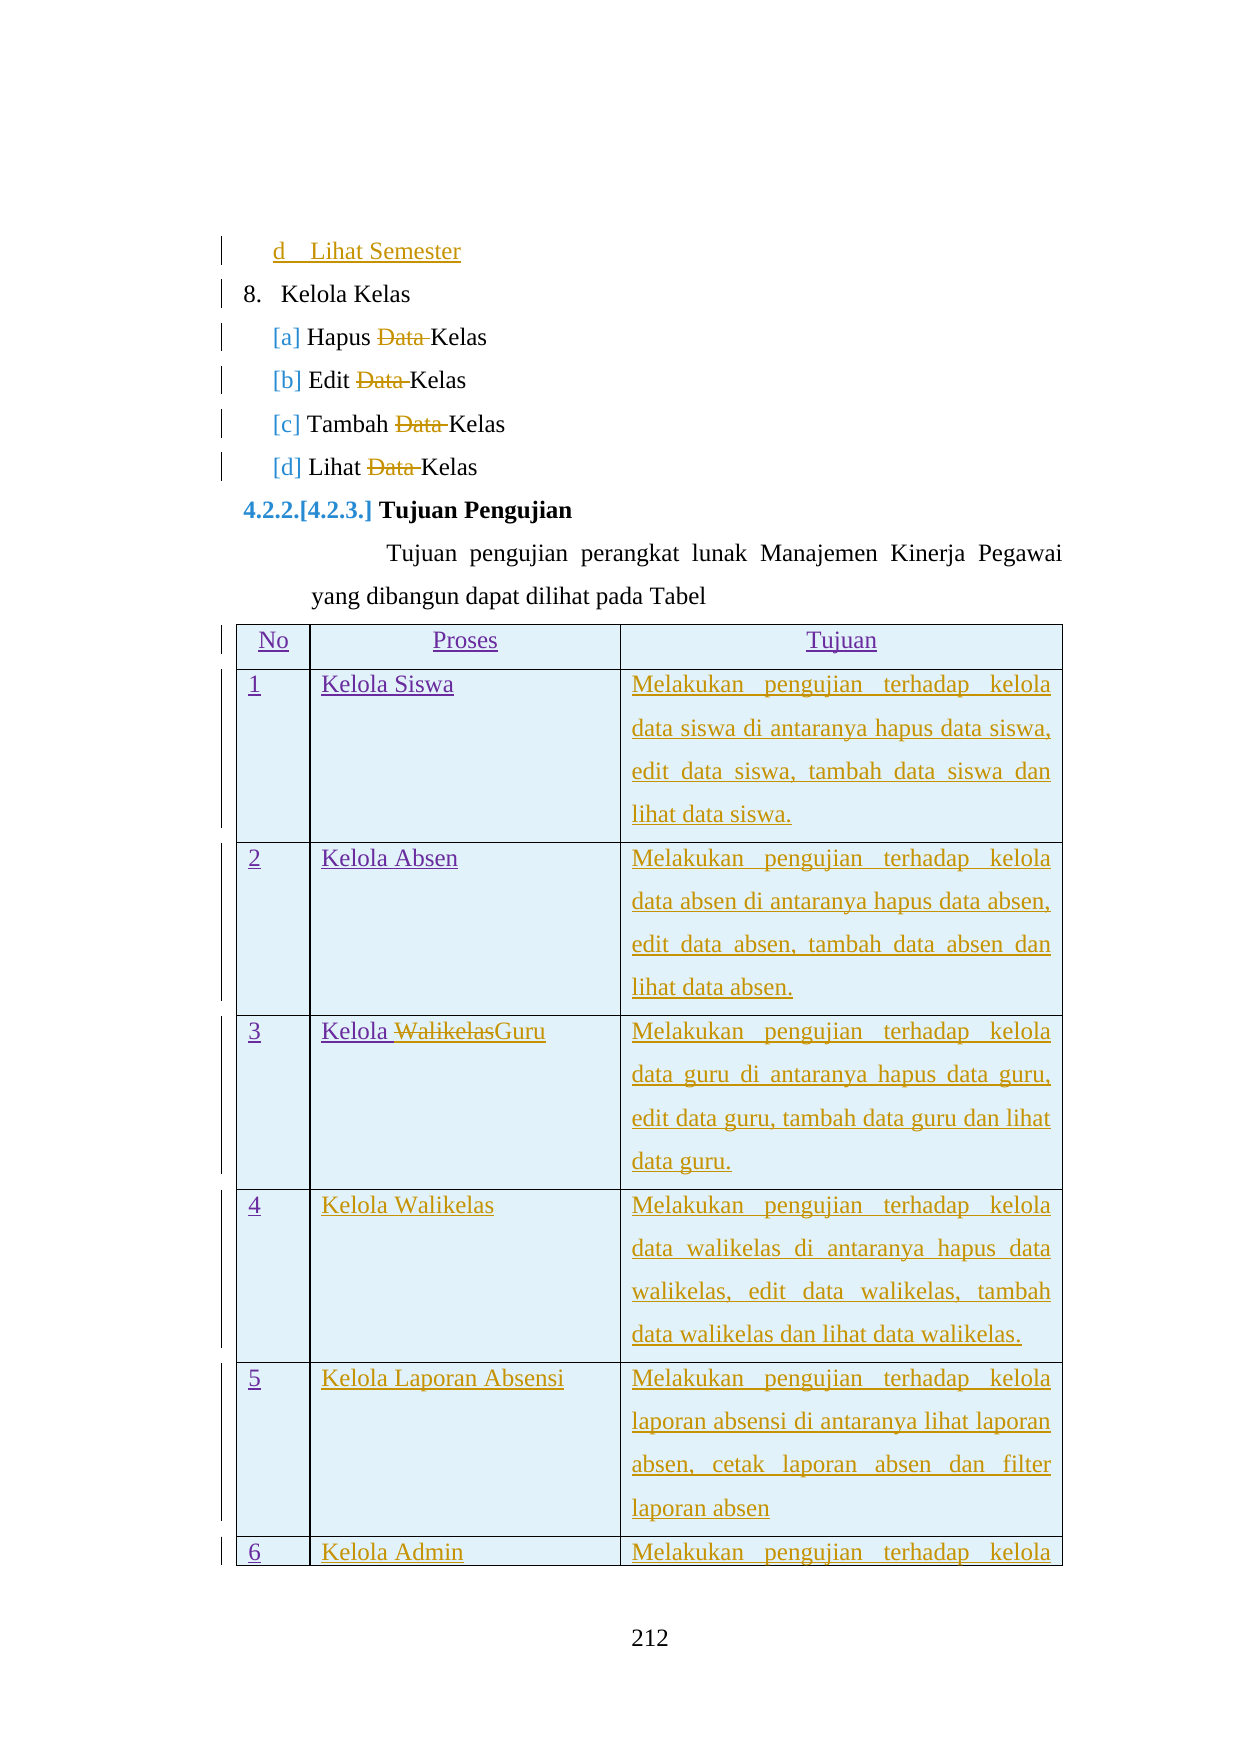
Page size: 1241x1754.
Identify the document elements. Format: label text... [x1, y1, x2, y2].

list Kelola Kelas [243, 279, 1063, 308]
subtitle Tujuan Pengujian [243, 495, 1063, 524]
list Lihat Kelas [273, 452, 1063, 481]
list Tambah Kelas [273, 409, 1063, 437]
text Tujuan pengujian perangkat lunak Manajemen Kinerja Pegawai yang dibangun dapat dilihat pada Tabel [311, 538, 1063, 610]
list Edit Kelas [273, 366, 1063, 394]
list Hapus Kelas [273, 322, 1063, 351]
